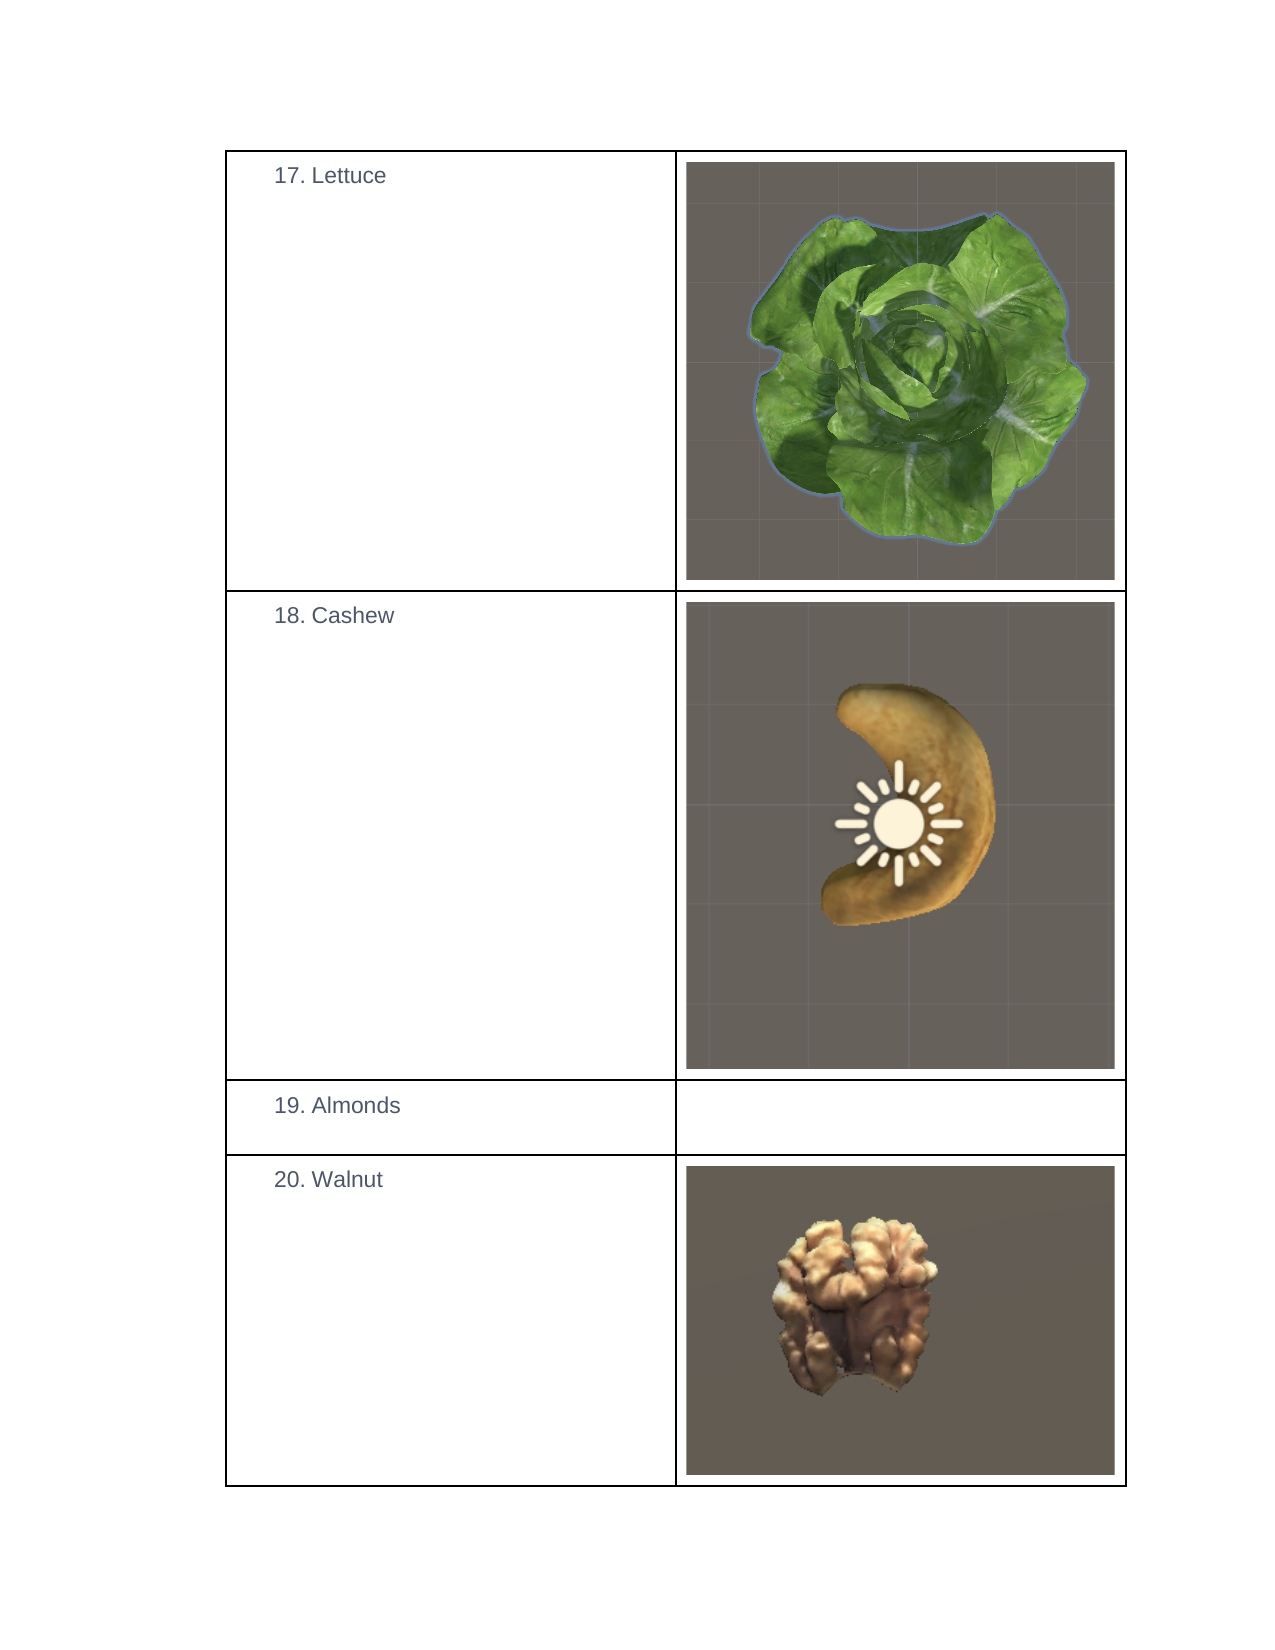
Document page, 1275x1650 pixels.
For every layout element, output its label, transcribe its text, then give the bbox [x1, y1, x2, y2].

table_cell [677, 1081, 1125, 1153]
picture [686, 1166, 1115, 1475]
table_cell Lettuce [227, 152, 675, 589]
table_cell Walnut [227, 1156, 675, 1485]
table_cell Cashew [227, 592, 675, 1079]
picture [686, 602, 1115, 1069]
table_cell Almonds [227, 1081, 675, 1153]
table_cell [677, 1156, 1125, 1485]
table_cell [677, 152, 1125, 589]
table_cell [677, 592, 1125, 1079]
picture [686, 162, 1115, 580]
